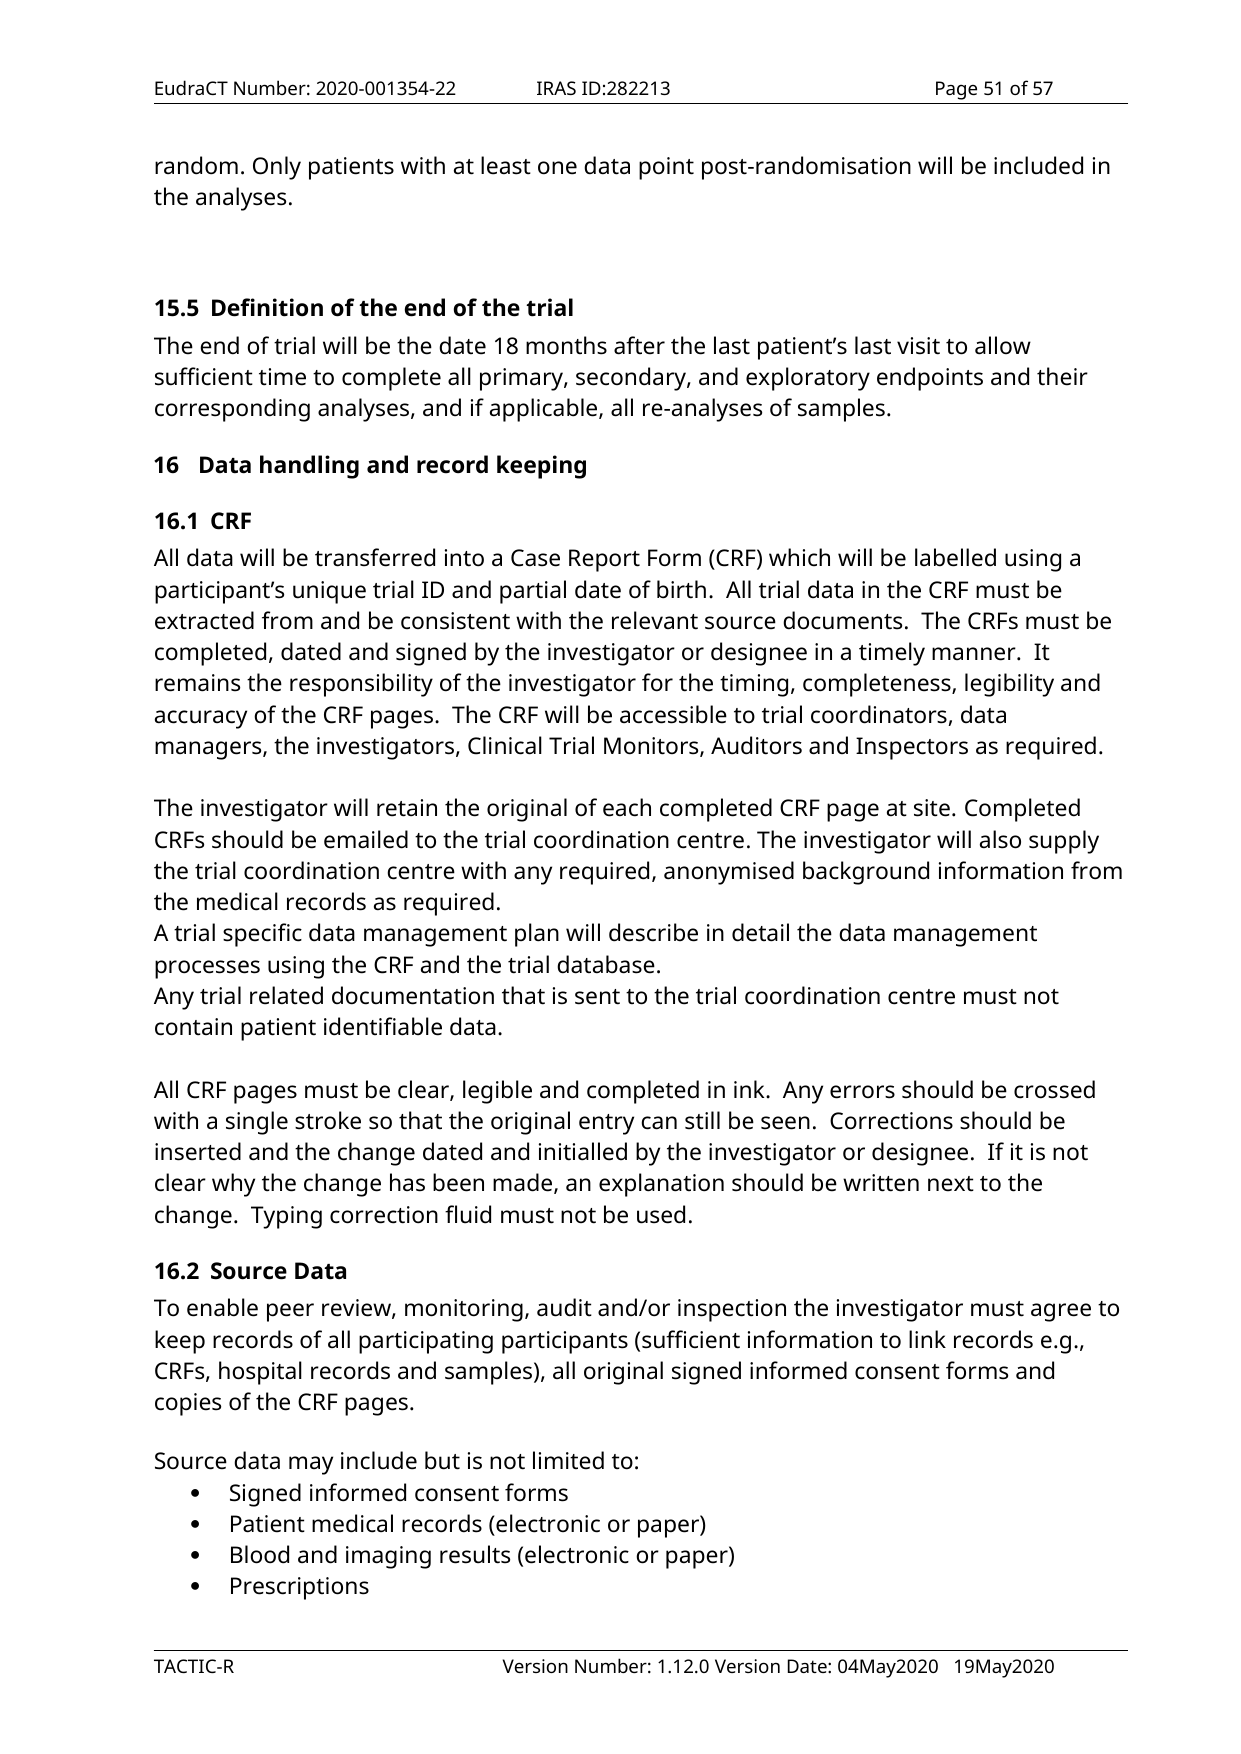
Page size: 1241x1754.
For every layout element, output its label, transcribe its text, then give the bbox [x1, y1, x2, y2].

subtitle Data handling and record keeping [153, 448, 1128, 480]
text All data will be transferred into a Case Report Form (CRF) which will be labelled using a participant’s unique trial ID and partial date of birth. All trial data in the CRF must be extracted from and be consistent with the relevant source documents. The CRFs must be completed, dated and signed by the investigator or designee in a timely manner. It remains the responsibility of the investigator for the timing, completeness, legibility and accuracy of the CRF pages. The CRF will be accessible to trial coordinators, data managers, the investigators, Clinical Trial Monitors, Auditors and Inspectors as required. [153, 542, 1128, 761]
text The investigator will retain the original of each completed CRF page at site. Completed CRFs should be emailed to the trial coordination centre. The investigator will also supply the trial coordination centre with any required, anonymised background information from the medical records as required. [153, 792, 1128, 917]
subtitle Definition of the end of the trial [153, 292, 1128, 323]
list Prescriptions [191, 1570, 1128, 1602]
text A trial specific data management plan will describe in detail the data management processes using the CRF and the trial database. [153, 917, 1128, 980]
list Signed informed consent forms [191, 1477, 1128, 1508]
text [153, 150, 1128, 212]
list Patient medical records (electronic or paper) [191, 1508, 1128, 1539]
subtitle Source Data [153, 1255, 1128, 1286]
text The end of trial will be the date 18 months after the last patient’s last visit to allow sufficient time to complete all primary, secondary, and exploratory endpoints and their corresponding analyses, and if applicable, all re-analyses of samples. [153, 330, 1128, 423]
text To enable peer review, monitoring, audit and/or inspection the investigator must agree to keep records of all participating participants (sufficient information to link records e.g., CRFs, hospital records and samples), all original signed informed consent forms and copies of the CRF pages. [153, 1292, 1128, 1417]
text Any trial related documentation that is sent to the trial coordination centre must not contain patient identifiable data. [153, 980, 1128, 1042]
subtitle CRF [153, 505, 1128, 536]
list Source data may include but is not limited to: [153, 1445, 1128, 1477]
text All CRF pages must be clear, legible and completed in ink. Any errors should be crossed with a single stroke so that the original entry can still be seen. Corrections should be inserted and the change dated and initialled by the investigator or designee. If it is not clear why the change has been made, an explanation should be written next to the change. Typing correction fluid must not be used. [153, 1073, 1128, 1230]
list Blood and imaging results (electronic or paper) [191, 1539, 1128, 1570]
